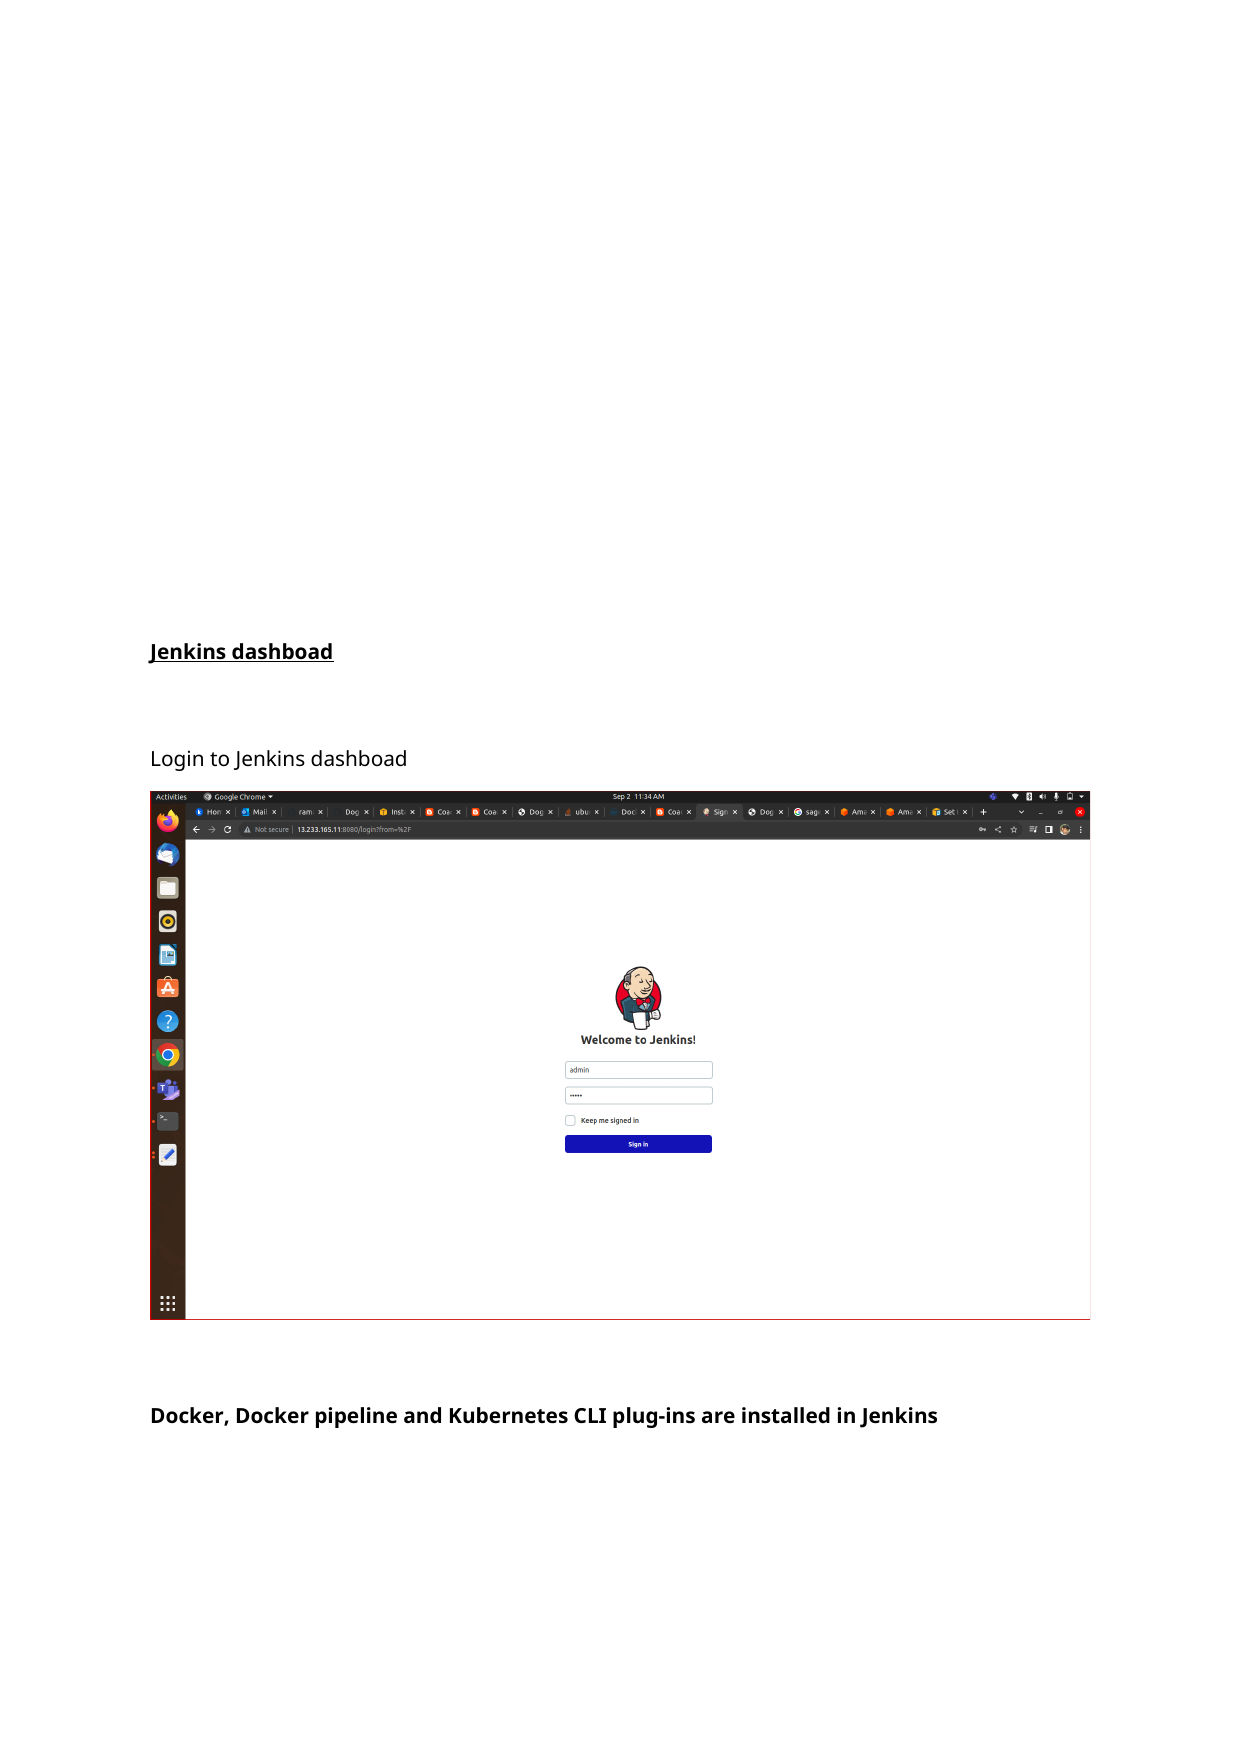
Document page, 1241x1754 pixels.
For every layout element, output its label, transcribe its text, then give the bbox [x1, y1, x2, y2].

text Jenkins dashboad [150, 637, 1090, 665]
picture [150, 791, 1091, 1320]
text Login to Jenkins dashboad [150, 744, 1090, 772]
text Docker, Docker pipeline and Kubernetes CLI plug-ins are installed in Jenkins [150, 1401, 1090, 1430]
